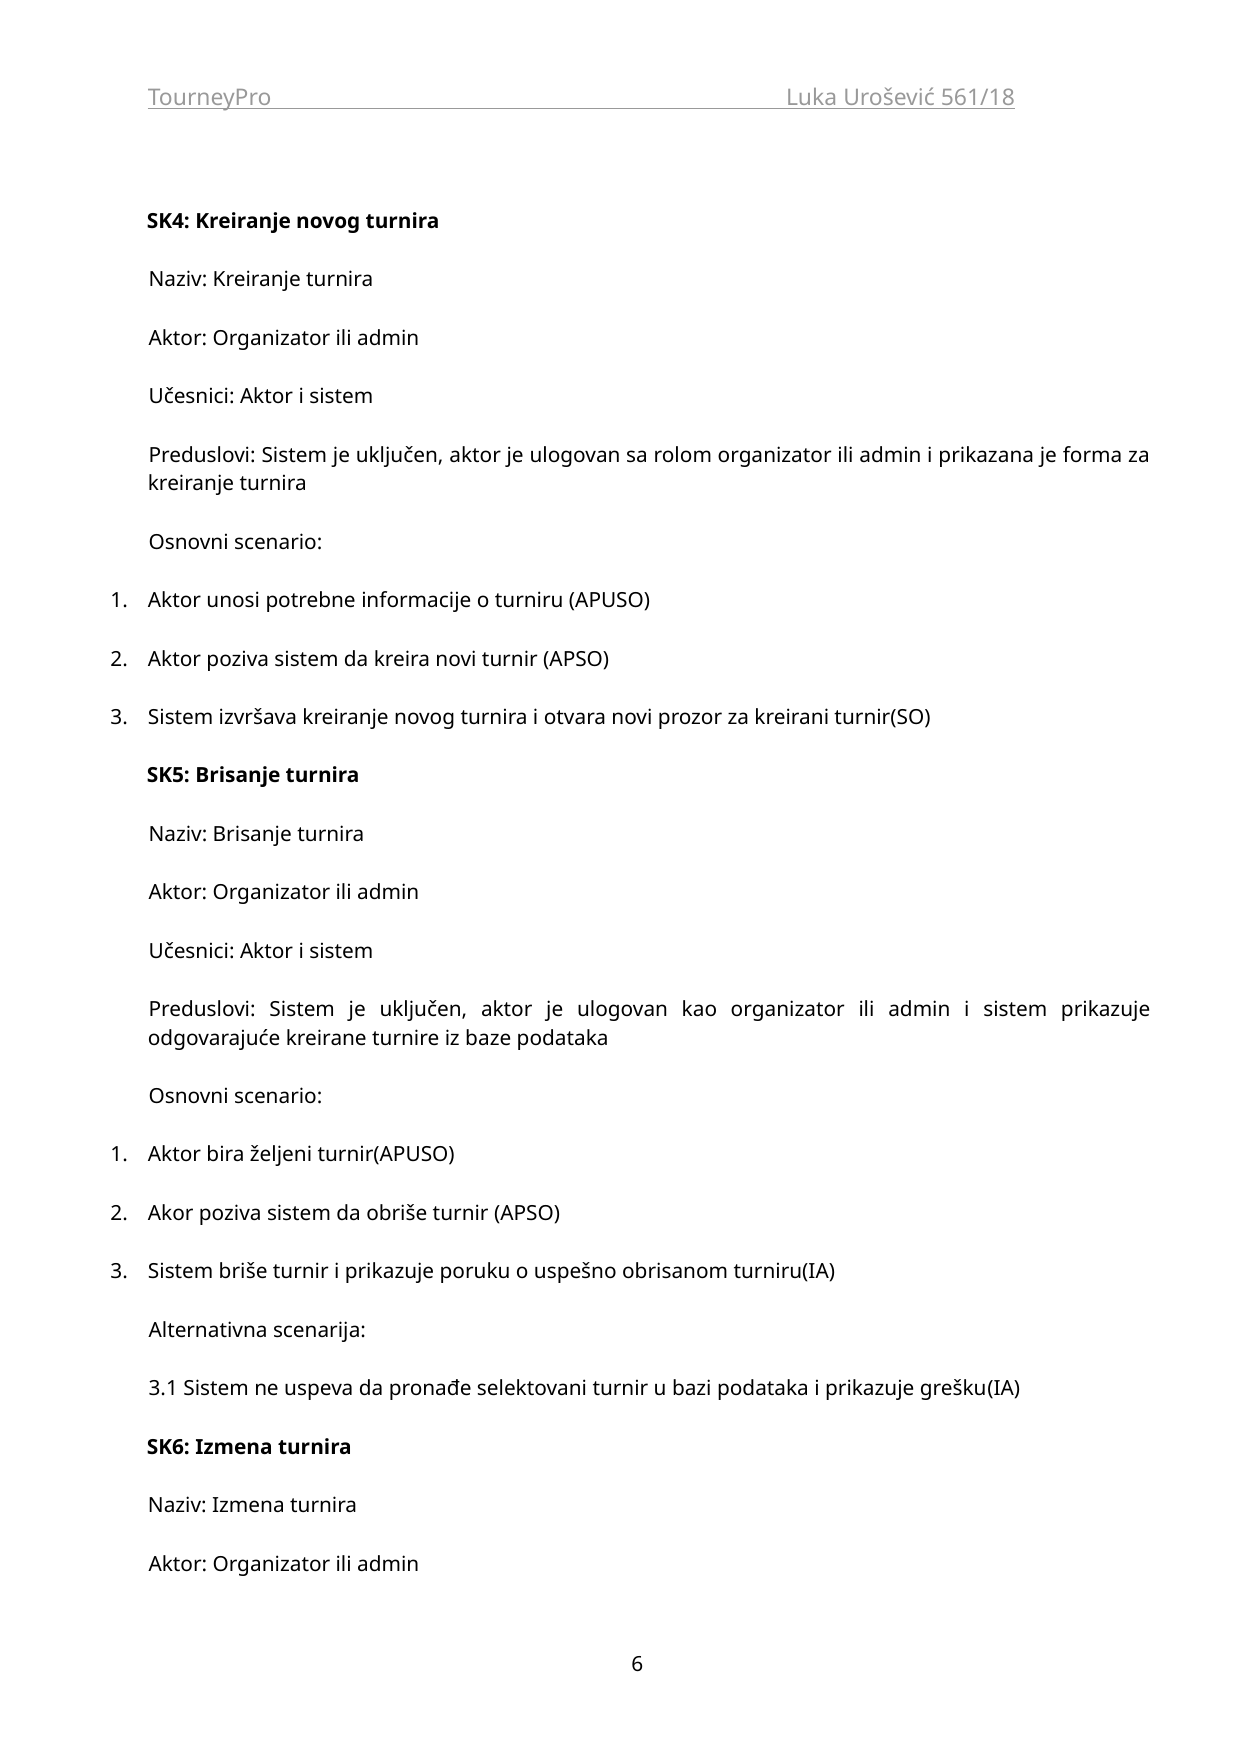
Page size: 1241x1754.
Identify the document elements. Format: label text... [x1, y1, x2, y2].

list Aktor poziva sistem da kreira novi turnir (APSO) [110, 644, 1152, 672]
text Preduslovi: Sistem je uključen, aktor je ulogovan sa rolom organizator ili admin i prikazana je forma za kreiranje turnira [148, 440, 1152, 497]
text SK5: Brisanje turnira [147, 761, 1152, 789]
text Alternativna scenarijа: [148, 1315, 1152, 1343]
list Aktor bira željeni turnir(APUSO) [110, 1139, 1152, 1168]
list Akor poziva sistem da obriše turnir (APSO) [110, 1198, 1152, 1226]
text Osnovni scenario: [148, 527, 1152, 555]
text SK4: Kreiranje novog turnira [147, 206, 1152, 234]
text Aktor: Organizator ili admin [148, 877, 1152, 906]
list Aktor unosi potrebne informacije o turniru (APUSO) [110, 585, 1152, 614]
text 3.1 Sistem ne uspeva da pronađe selektovani turnir u bazi podataka i prikazuje grešku(IA) [148, 1373, 1152, 1402]
text Učesnici: Aktor i sistem [148, 936, 1152, 964]
text Naziv: Izmena turnira [148, 1490, 1152, 1519]
text Aktor: Organizator ili admin [148, 323, 1152, 351]
list Sistem izvršava kreiranje novog turnira i otvara novi prozor za kreirani turnir(SO) [110, 702, 1152, 731]
text Osnovni scenario: [148, 1081, 1152, 1109]
text Aktor: Organizator ili admin [148, 1549, 1152, 1577]
text SK6: Izmena turnira [147, 1432, 1152, 1460]
text Učesnici: Aktor i sistem [148, 381, 1152, 410]
text Naziv: Brisanje turnira [148, 819, 1152, 847]
text Preduslovi: Sistem je uključen, aktor je ulogovan kao organizator ili admin i sistem prikazuje odgovarajuće kreirane turnire iz baze podataka [148, 994, 1152, 1051]
text Naziv: Kreiranje turnira [148, 264, 1152, 293]
list Sistem briše turnir i prikazuje poruku o uspešno obrisanom turniru(IA) [110, 1256, 1152, 1285]
